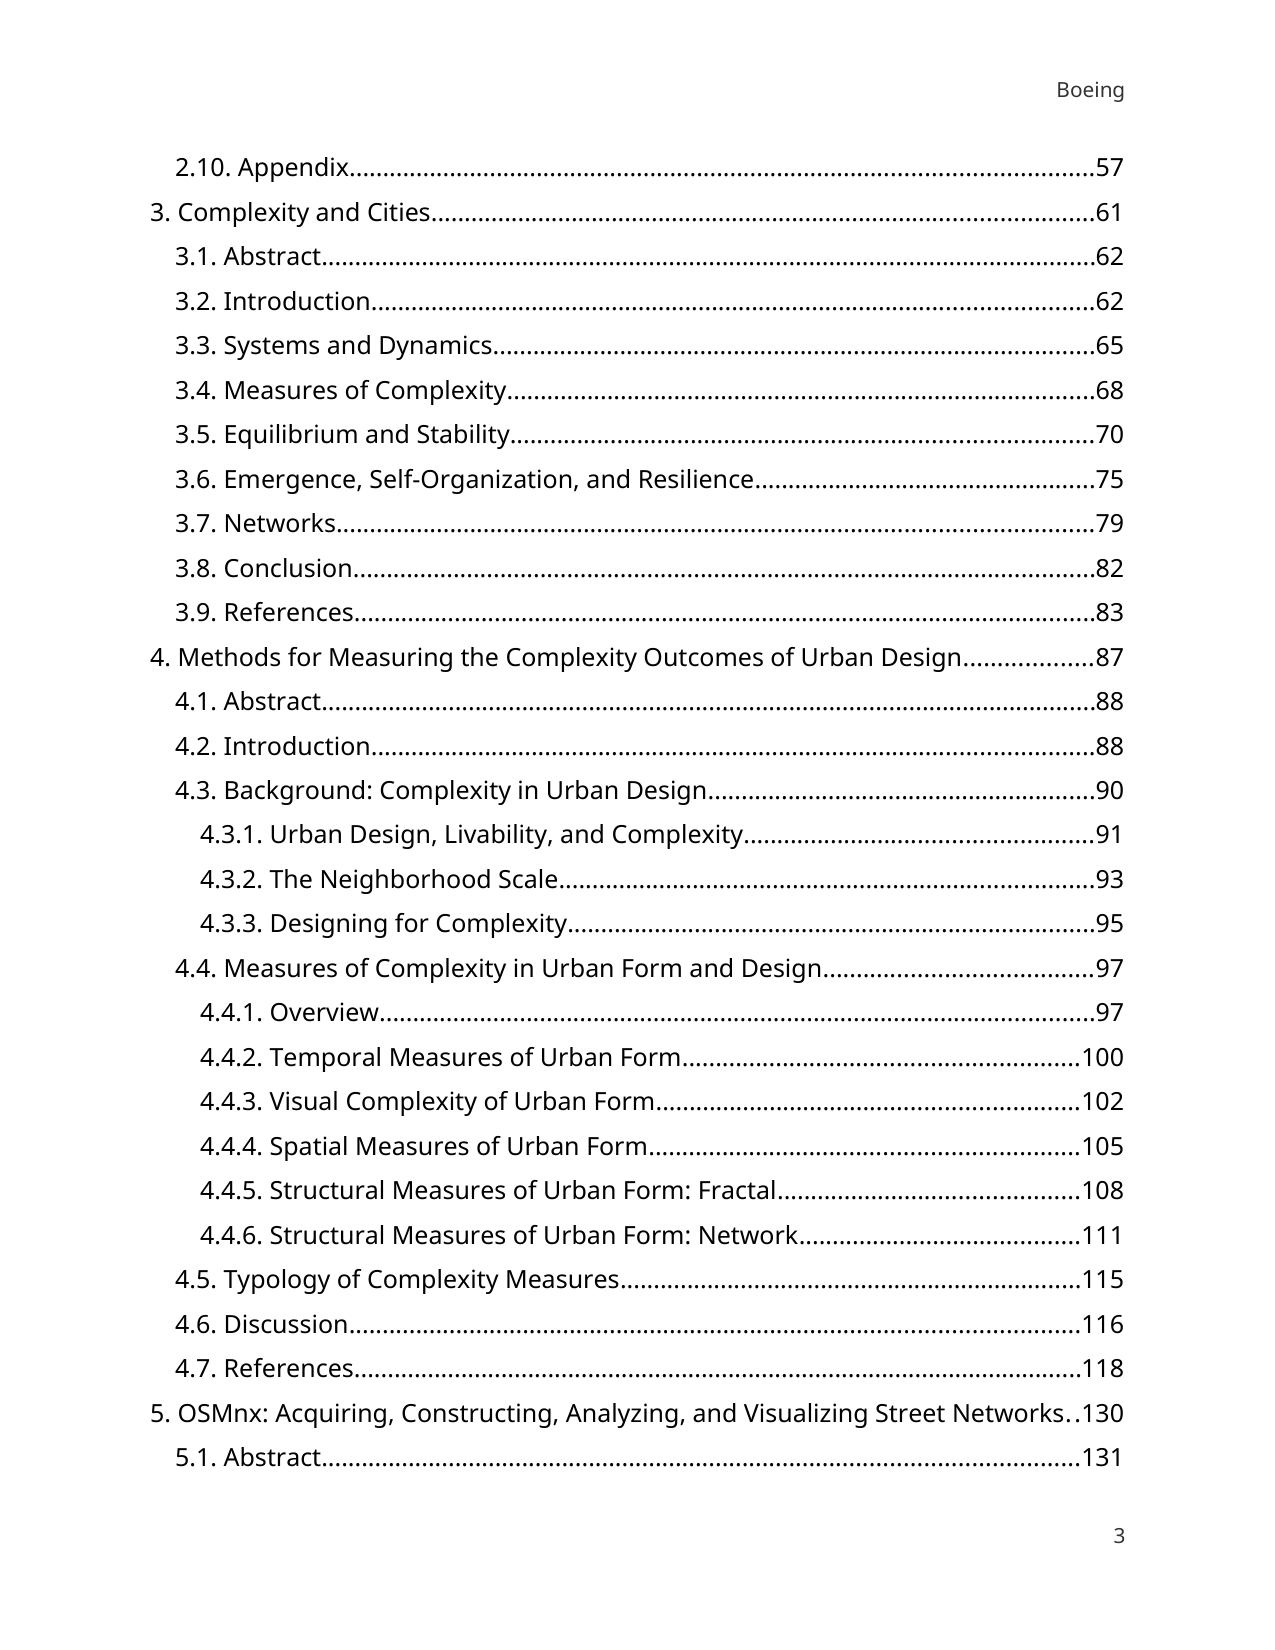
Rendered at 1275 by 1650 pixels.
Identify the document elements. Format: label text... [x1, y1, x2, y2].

text 4.1. Abstract 88 [175, 684, 1125, 718]
text 4. Methods for Measuring the Complexity Outcomes of Urban Design 87 [150, 639, 1125, 673]
text 5.1. Abstract 131 [175, 1440, 1125, 1474]
text 4.5. Typology of Complexity Measures 115 [175, 1262, 1125, 1296]
text 4.4.3. Visual Complexity of Urban Form 102 [200, 1084, 1125, 1118]
text 3.9. References 83 [175, 595, 1125, 629]
text 3.8. Conclusion 82 [175, 550, 1125, 584]
text 4.4.2. Temporal Measures of Urban Form 100 [200, 1039, 1125, 1074]
text 4.3.3. Designing for Complexity 95 [200, 906, 1125, 940]
text 3.7. Networks 79 [175, 506, 1125, 540]
text 4.3. Background: Complexity in Urban Design 90 [175, 773, 1125, 807]
text 3.5. Equilibrium and Stability 70 [175, 417, 1125, 451]
text 3.4. Measures of Complexity 68 [175, 372, 1125, 406]
text 3.6. Emergence, Self-Organization, and Resilience 75 [175, 461, 1125, 495]
text 3. Complexity and Cities 61 [150, 194, 1125, 228]
text 3.1. Abstract 62 [175, 239, 1125, 273]
text 5. OSMnx: Acquiring, Constructing, Analyzing, and Visualizing Street Networks 130 [150, 1395, 1125, 1429]
text 4.3.1. Urban Design, Livability, and Complexity 91 [200, 817, 1125, 851]
text 3.2. Introduction 62 [175, 283, 1125, 317]
text 4.2. Introduction 88 [175, 728, 1125, 762]
text 4.4.1. Overview 97 [200, 995, 1125, 1029]
text 4.4.5. Structural Measures of Urban Form: Fractal 108 [200, 1173, 1125, 1207]
text 4.4. Measures of Complexity in Urban Form and Design 97 [175, 951, 1125, 985]
text 2.10. Appendix 57 [175, 150, 1125, 184]
text 4.3.2. The Neighborhood Scale 93 [200, 862, 1125, 896]
text 3.3. Systems and Dynamics 65 [175, 328, 1125, 362]
text 4.7. References 118 [175, 1351, 1125, 1385]
text 4.6. Discussion 116 [175, 1306, 1125, 1341]
text 4.4.6. Structural Measures of Urban Form: Network 111 [200, 1217, 1125, 1252]
text 4.4.4. Spatial Measures of Urban Form 105 [200, 1128, 1125, 1163]
